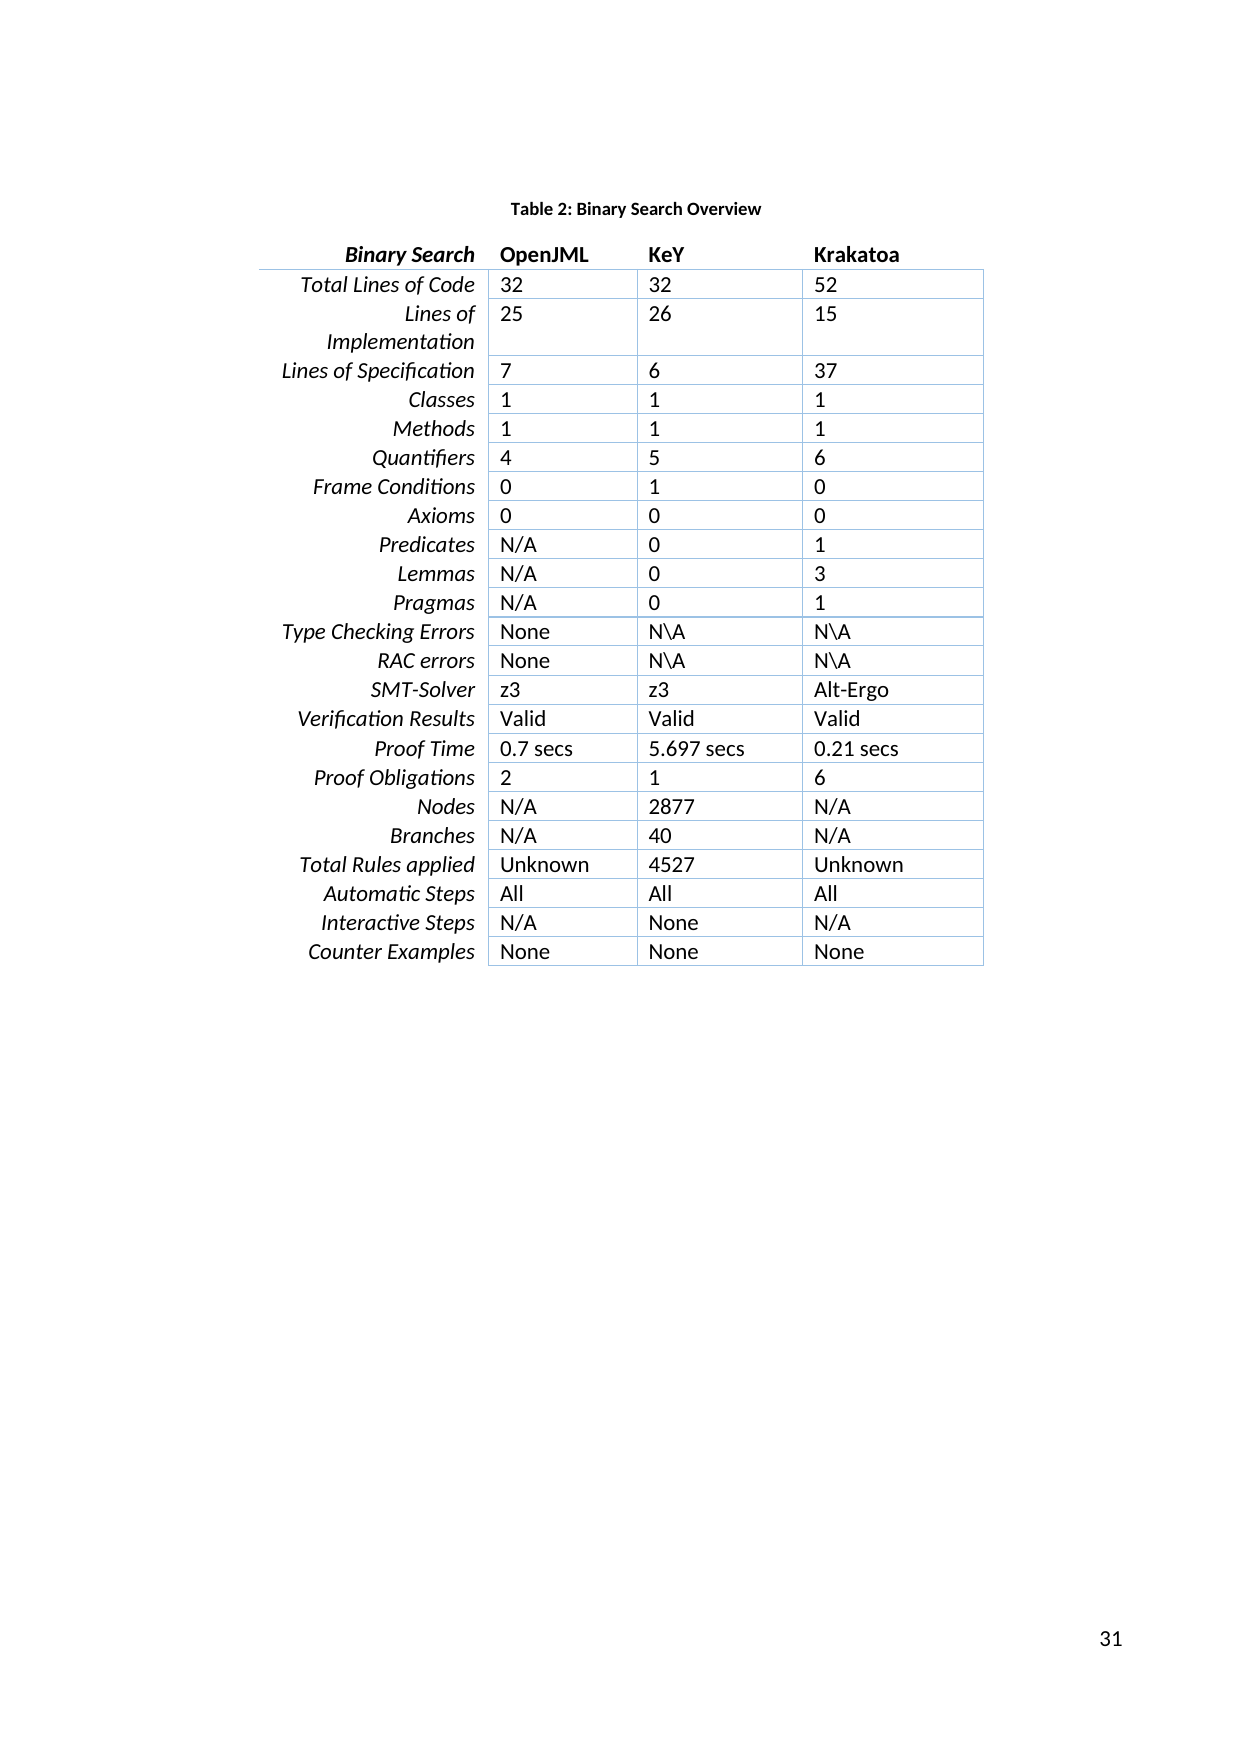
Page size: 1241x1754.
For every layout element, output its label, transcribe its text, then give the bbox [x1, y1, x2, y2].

table_cell Pragmas [259, 587, 488, 616]
table_cell 0 [638, 559, 802, 587]
table_cell Lemmas [259, 558, 488, 587]
table_cell 0 [638, 501, 802, 529]
table_cell Total Lines of Code [259, 270, 488, 298]
table_cell N\A [638, 618, 802, 645]
table_cell 52 [803, 270, 983, 298]
table_cell Axioms [259, 500, 488, 529]
table_cell N/A [489, 792, 637, 820]
table_cell 1 [638, 763, 802, 791]
table_cell Proof Obligations [259, 762, 488, 791]
table_cell 0 [803, 501, 983, 529]
table_cell 1 [803, 414, 983, 442]
table_cell 1 [638, 472, 802, 500]
table_cell Classes [259, 384, 488, 413]
table_cell 6 [803, 443, 983, 471]
table_cell Nodes [259, 791, 488, 820]
table_cell N/A [489, 530, 637, 558]
table_cell N/A [803, 821, 983, 849]
table_cell Verification Results [259, 704, 488, 733]
table_cell 4527 [638, 850, 802, 878]
table_cell N\A [803, 618, 983, 645]
table_cell 32 [489, 270, 637, 298]
table_cell 0.7 secs [489, 734, 637, 762]
table_cell Proof Time [259, 733, 488, 762]
table_cell None [489, 646, 637, 674]
table_cell 1 [489, 385, 637, 413]
table_cell Methods [259, 413, 488, 442]
table_cell 1 [803, 530, 983, 558]
table_cell 7 [489, 356, 637, 384]
table_cell Predicates [259, 529, 488, 558]
table_cell 3 [803, 559, 983, 587]
table_cell Unknown [489, 850, 637, 878]
table_cell None [489, 618, 637, 645]
table_cell Frame Conditions [259, 471, 488, 500]
table_cell 0.21 secs [803, 734, 983, 762]
table_cell 5 [638, 443, 802, 471]
table_cell z3 [638, 676, 802, 703]
table_cell N/A [489, 821, 637, 849]
table_cell N\A [803, 646, 983, 674]
table_cell 1 [803, 588, 983, 616]
table_cell None [489, 937, 637, 965]
table_header KeY [637, 241, 803, 269]
table_cell Lines of Implementation [259, 298, 488, 355]
table_cell Valid [638, 705, 802, 733]
table_cell RAC errors [259, 645, 488, 674]
table_cell N/A [803, 792, 983, 820]
table_cell 0 [638, 530, 802, 558]
table_cell 6 [803, 763, 983, 791]
table_cell 37 [803, 356, 983, 384]
table_cell 1 [803, 385, 983, 413]
table_cell N/A [489, 908, 637, 936]
table_cell N/A [489, 559, 637, 587]
table_cell Total Rules applied [259, 849, 488, 878]
table_cell Alt-Ergo [803, 676, 983, 703]
table_cell Valid [489, 705, 637, 733]
table_header Krakatoa [803, 241, 984, 269]
table_cell SMT-Solver [259, 675, 488, 703]
table_cell 5.697 secs [638, 734, 802, 762]
table_cell Valid [803, 705, 983, 733]
table_cell None [638, 937, 802, 965]
table_cell 2 [489, 763, 637, 791]
table_cell Branches [259, 820, 488, 849]
table_cell N/A [803, 908, 983, 936]
table_cell Automatic Steps [259, 878, 488, 907]
table_cell 1 [638, 385, 802, 413]
table_cell 25 [489, 299, 637, 355]
table_cell 26 [638, 299, 802, 355]
table_cell None [638, 908, 802, 936]
table_cell 0 [489, 501, 637, 529]
table_cell All [638, 879, 802, 907]
table_cell Lines of Specification [259, 355, 488, 384]
table_cell 0 [638, 588, 802, 616]
table_cell Interactive Steps [259, 907, 488, 936]
table_cell 6 [638, 356, 802, 384]
table_cell 4 [489, 443, 637, 471]
table_cell Counter Examples [259, 936, 488, 965]
table_cell All [803, 879, 983, 907]
table_cell 1 [638, 414, 802, 442]
table_cell N/A [489, 588, 637, 616]
table_cell 0 [803, 472, 983, 500]
table_header OpenJML [489, 241, 637, 269]
table_cell 2877 [638, 792, 802, 820]
table_cell z3 [489, 676, 637, 703]
table_cell 0 [489, 472, 637, 500]
table_cell All [489, 879, 637, 907]
table_header Binary Search [259, 241, 488, 269]
table_cell 32 [638, 270, 802, 298]
table_cell Quantifiers [259, 442, 488, 471]
table_cell 1 [489, 414, 637, 442]
table_cell Type Checking Errors [259, 616, 488, 645]
table_cell N\A [638, 646, 802, 674]
table_cell 40 [638, 821, 802, 849]
table_cell Unknown [803, 850, 983, 878]
table_cell 15 [803, 299, 983, 355]
table_cell None [803, 937, 983, 965]
